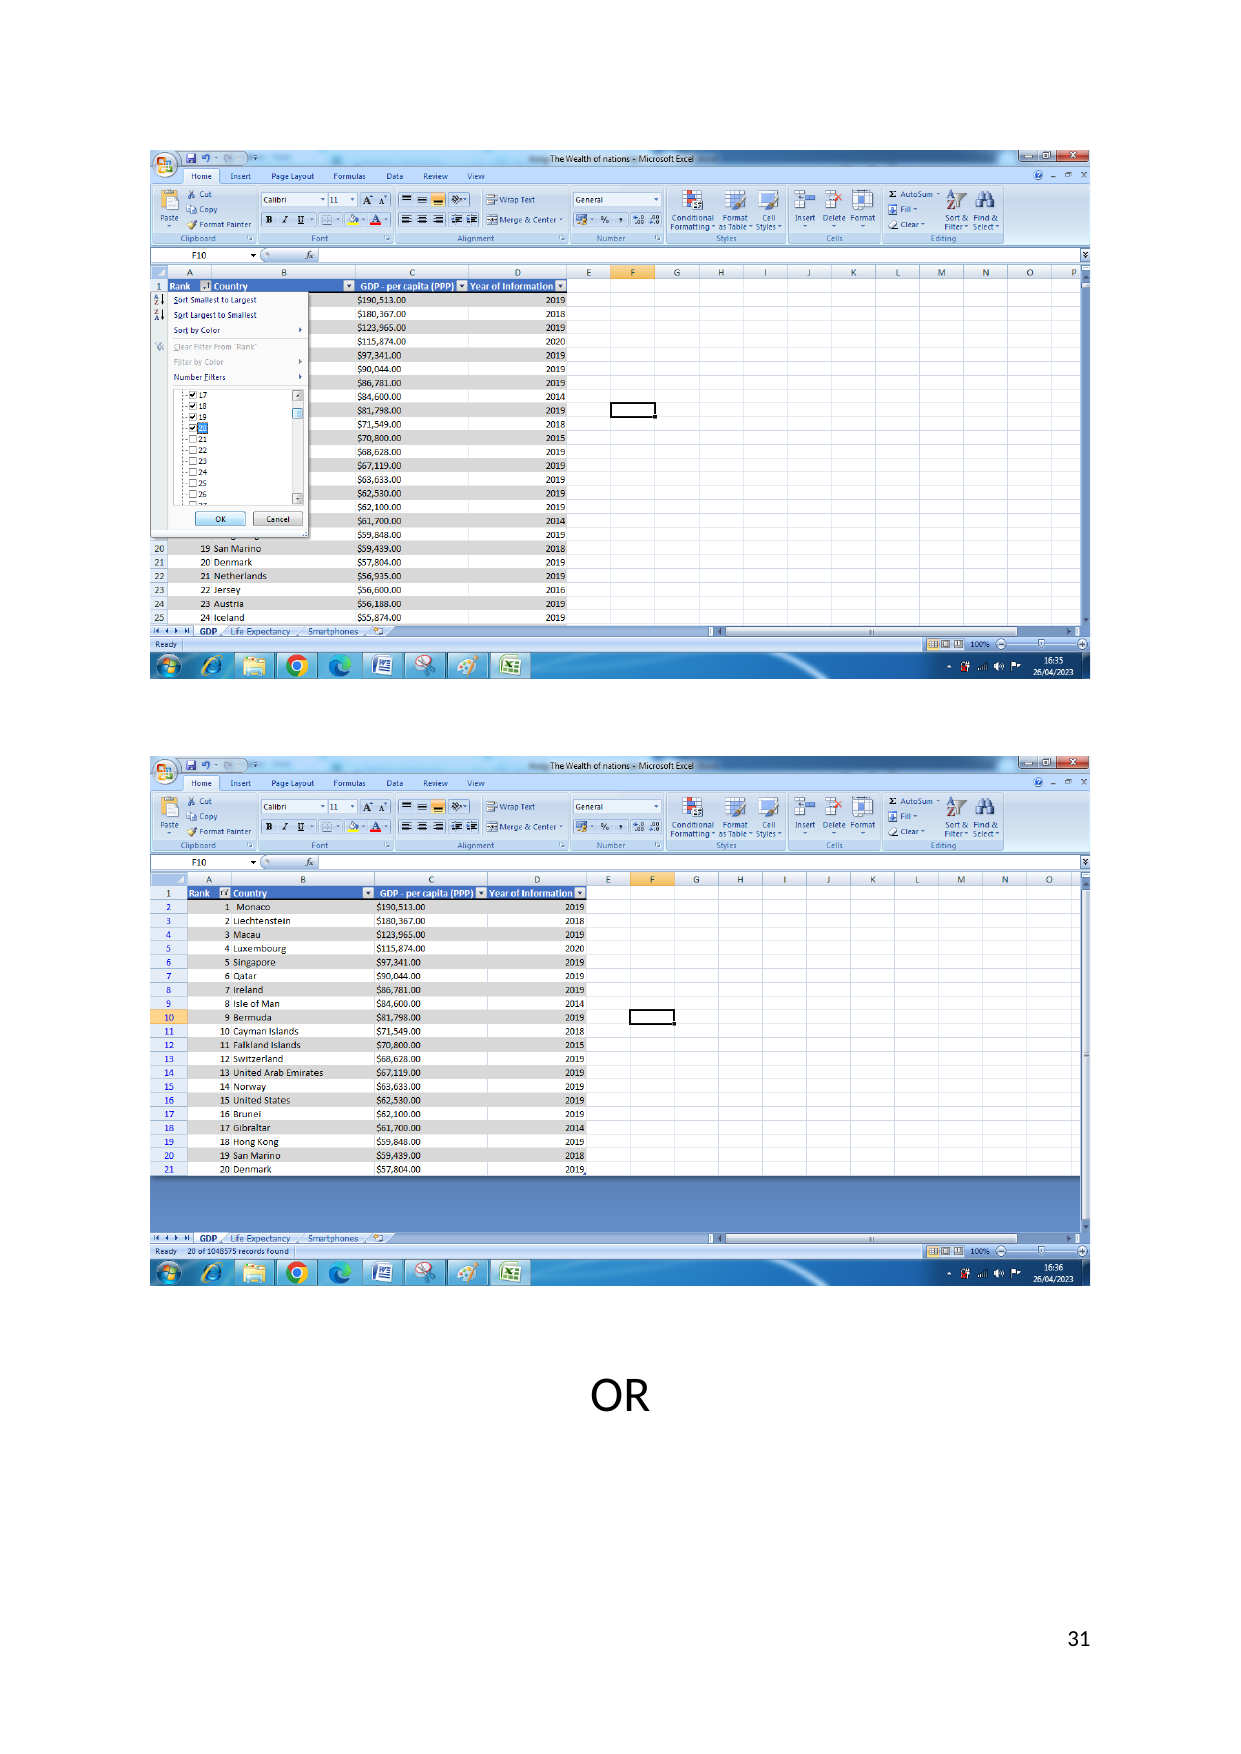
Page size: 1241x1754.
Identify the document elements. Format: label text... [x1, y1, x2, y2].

text OR [150, 1363, 1090, 1424]
picture [150, 756, 1091, 1286]
picture [150, 150, 1091, 679]
